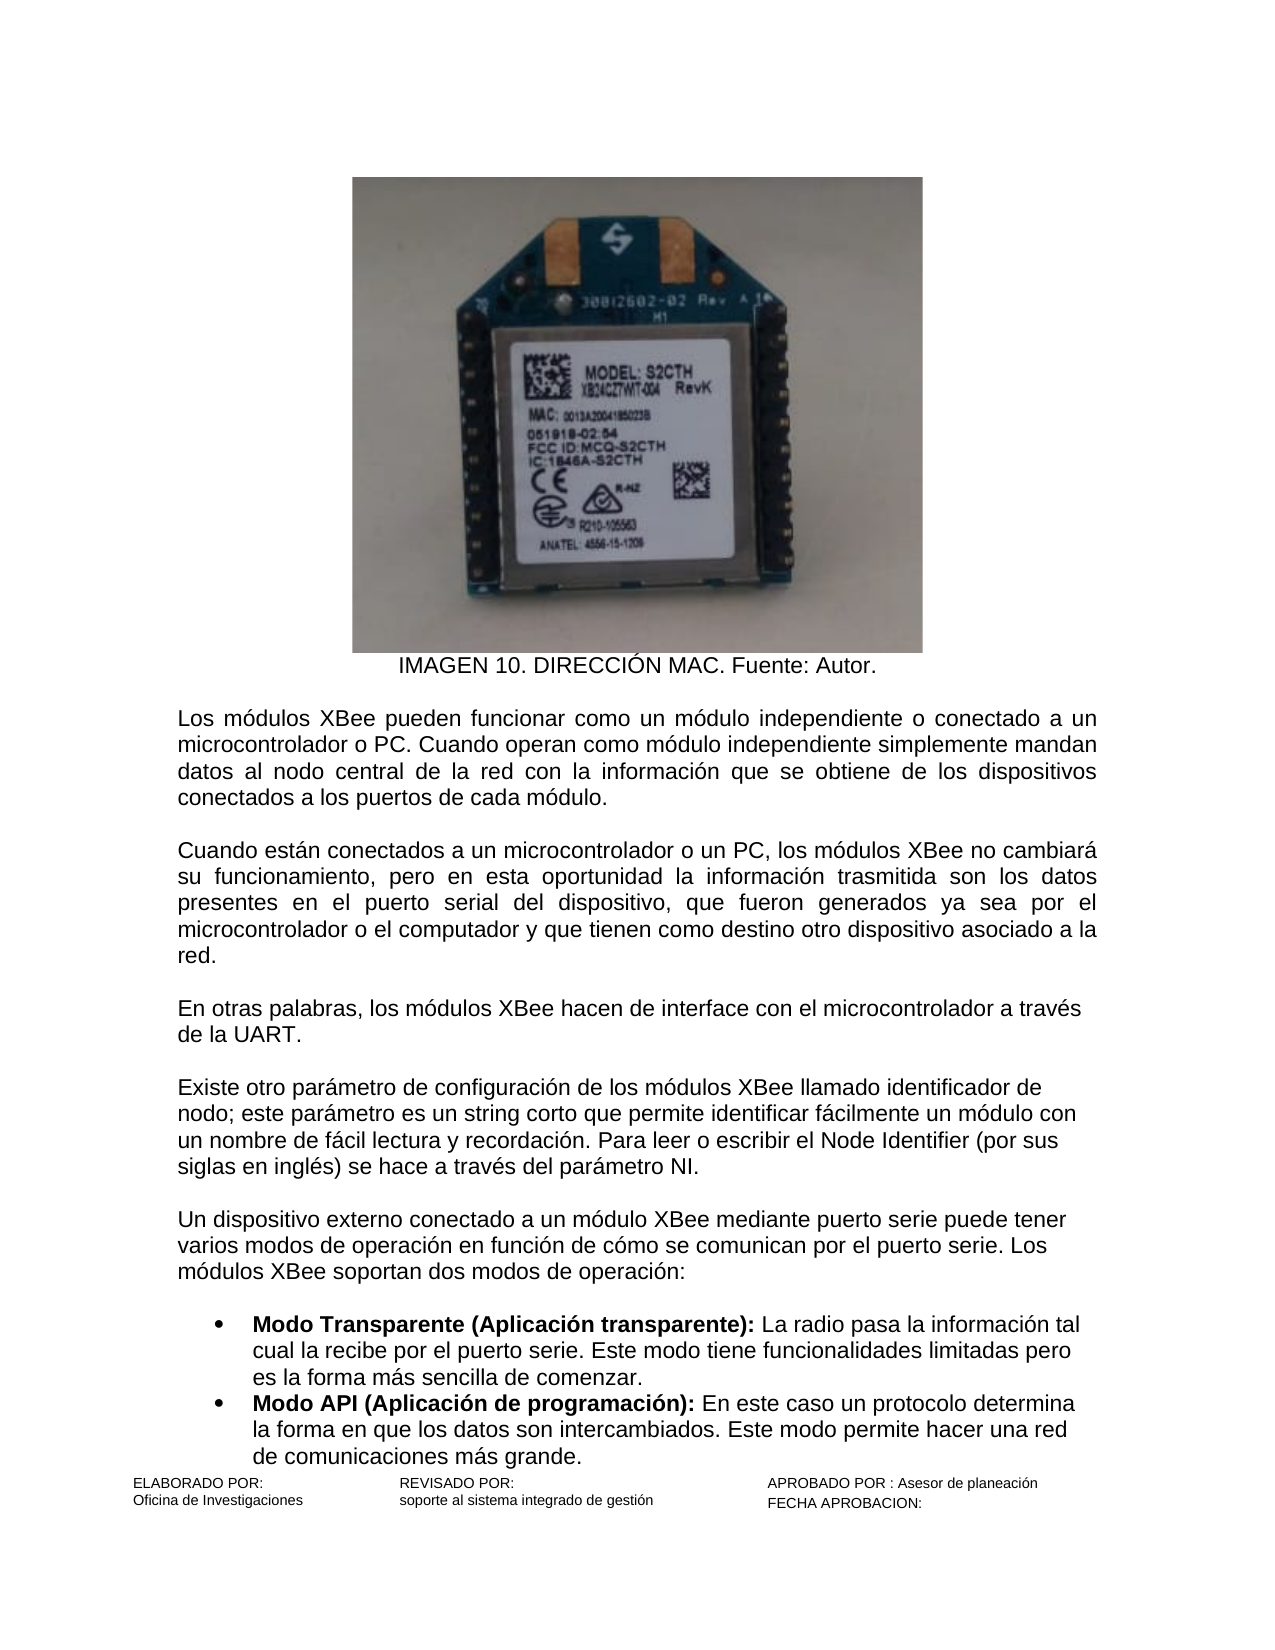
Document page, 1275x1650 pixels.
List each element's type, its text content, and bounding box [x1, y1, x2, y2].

text En otras palabras, los módulos XBee hacen de interface con el microcontrolador a través de la UART. [177, 995, 1098, 1047]
text Cuando están conectados a un microcontrolador o un PC, los módulos XBee no cambiará su funcionamiento, pero en esta oportunidad la información trasmitida son los datos presentes en el puerto serial del dispositivo, que fueron generados ya sea por el microcontrolador o el computador y que tienen como destino otro dispositivo asociado a la red. [177, 837, 1098, 968]
text Un dispositivo externo conectado a un módulo XBee mediante puerto serie puede tener varios modos de operación en función de cómo se comunican por el puerto serie. Los módulos XBee soportan dos modos de operación: [177, 1206, 1098, 1285]
text Los módulos XBee pueden funcionar como un módulo independiente o conectado a un microcontrolador o PC. Cuando operan como módulo independiente simplemente mandan datos al nodo central de la red con la información que se obtiene de los dispositivos conectados a los puertos de cada módulo. [177, 705, 1098, 810]
picture [352, 177, 923, 653]
text Existe otro parámetro de configuración de los módulos XBee llamado identificador de nodo; este parámetro es un string corto que permite identificar fácilmente un módulo con un nombre de fácil lectura y recordación. Para leer o escribir el Node Identifier (por sus siglas en inglés) se hace a través del parámetro NI. [177, 1074, 1098, 1179]
text IMAGEN 10. DIRECCIÓN MAC. Fuente: Autor. [177, 652, 1098, 678]
list Modo Transparente (Aplicación transparente): La radio pasa la información tal cual la recibe por el puerto serie. Este modo tiene funcionalidades limitadas pero es la forma más sencilla de comenzar. [215, 1311, 1098, 1390]
list Modo API (Aplicación de programación): En este caso un protocolo determina la forma en que los datos son intercambiados. Este modo permite hacer una red de comunicaciones más grande. [215, 1390, 1098, 1469]
